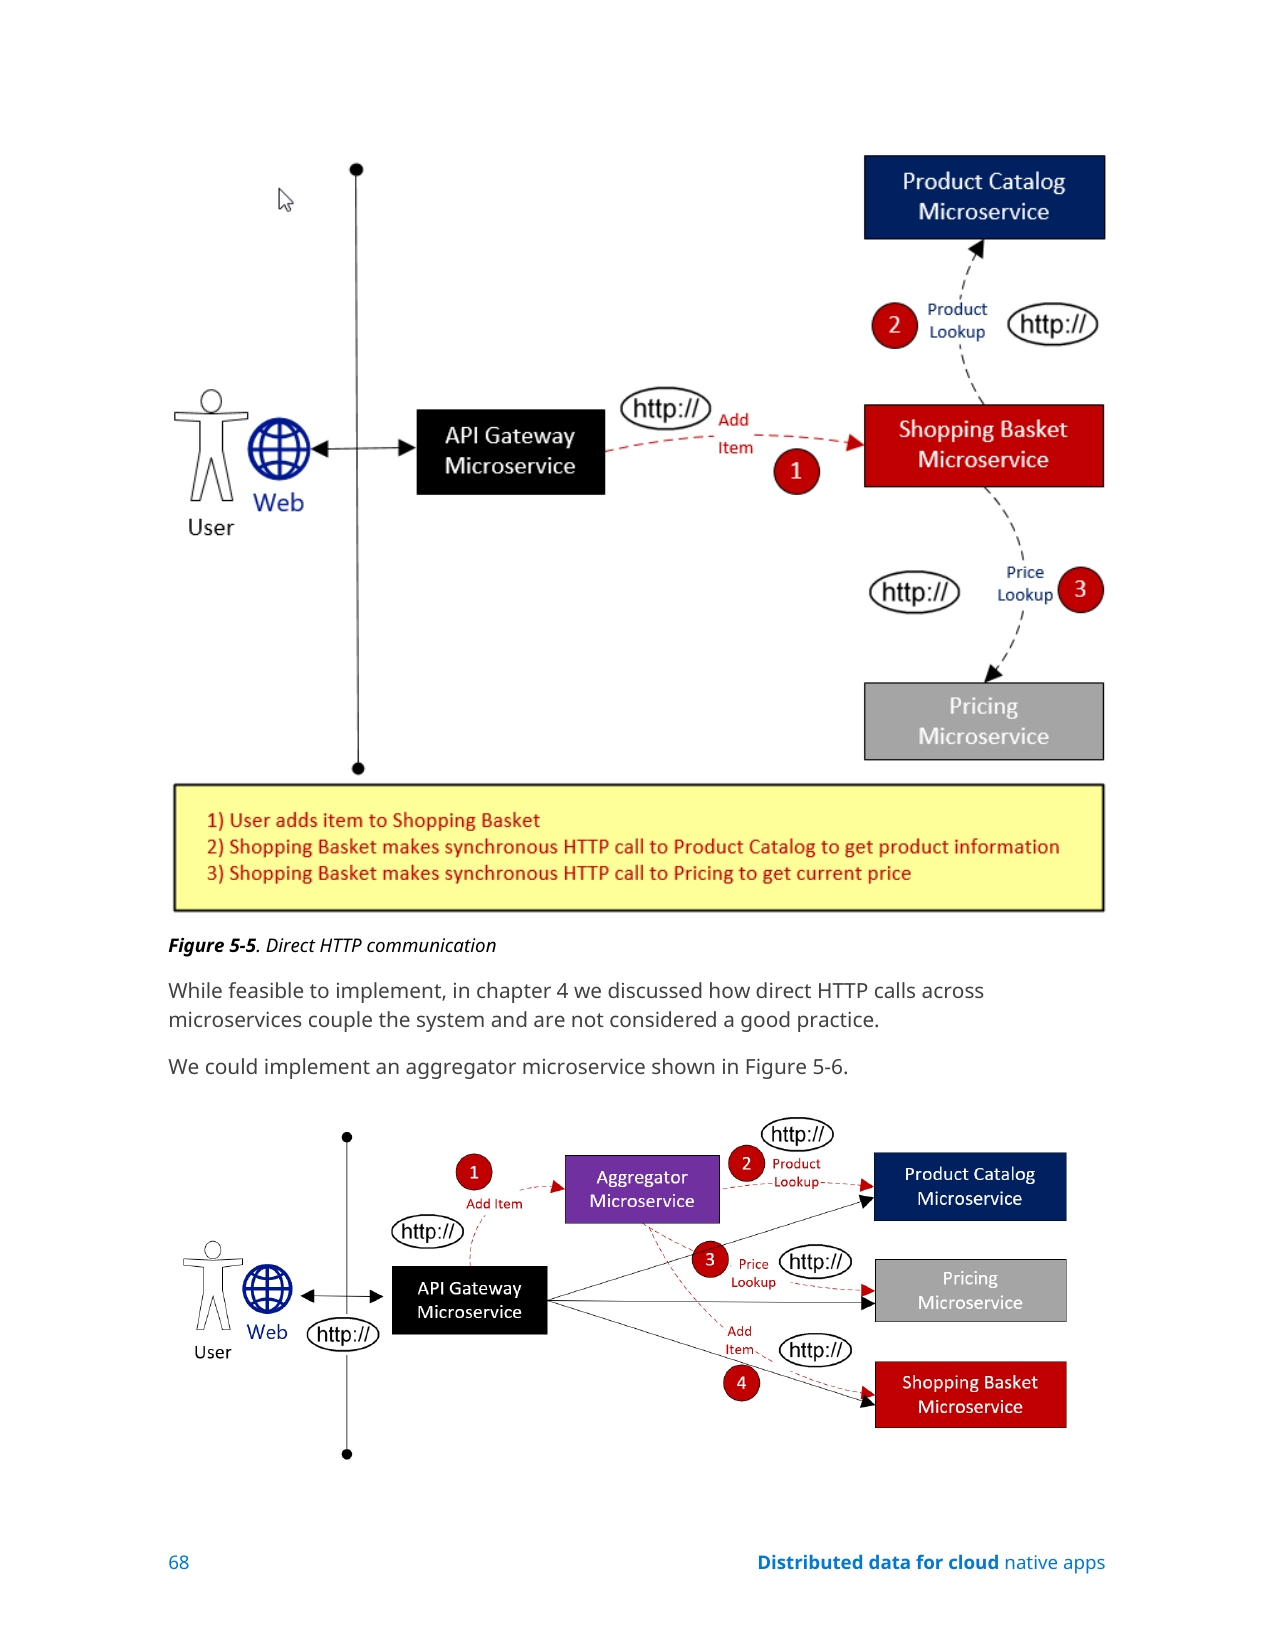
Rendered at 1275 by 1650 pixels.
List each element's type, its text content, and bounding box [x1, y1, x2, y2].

picture [168, 150, 1108, 914]
text While feasible to implement, in chapter 4 we discussed how direct HTTP calls across microservices couple the system and are not considered a good practice. [168, 977, 1107, 1033]
text We could implement an aggregator microservice shown in Figure 5-6. [168, 1052, 1107, 1081]
text Figure 5-5. Direct HTTP communication [168, 932, 1107, 958]
picture [168, 1099, 1108, 1461]
